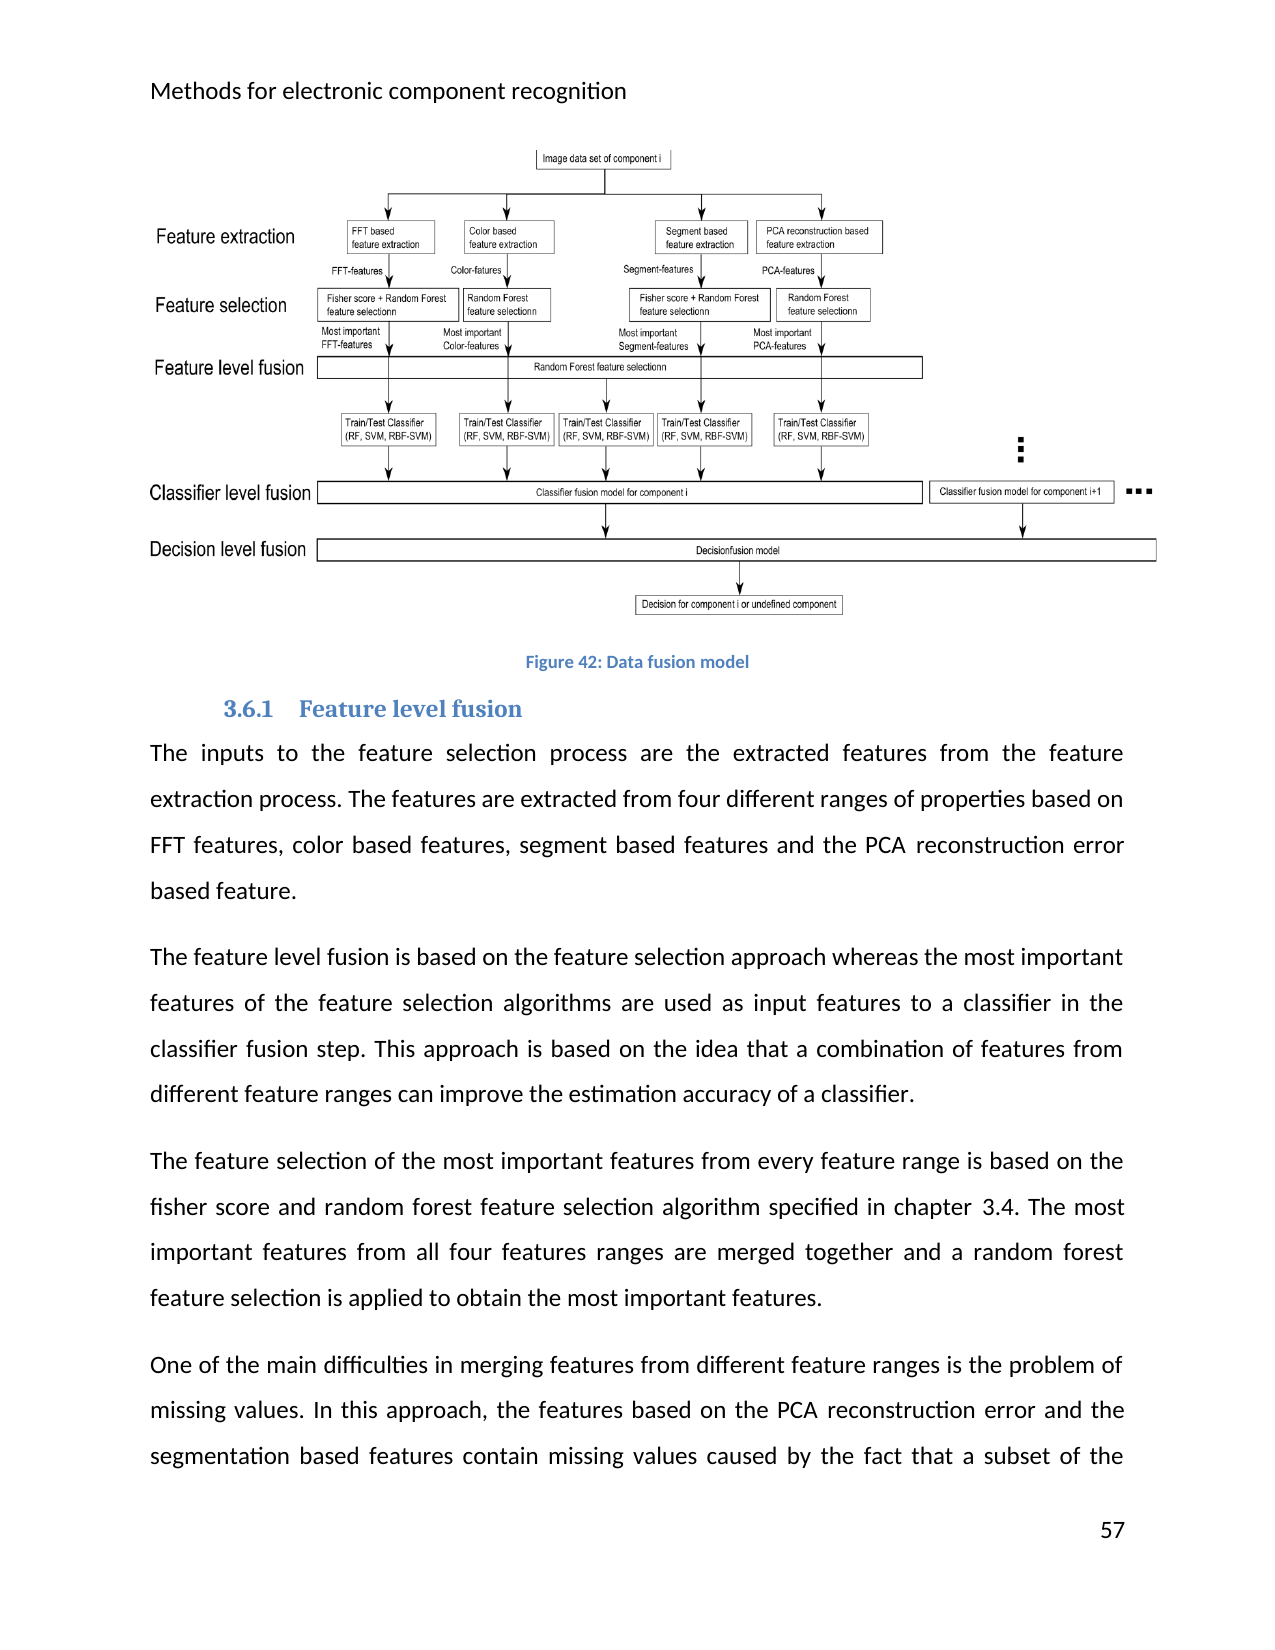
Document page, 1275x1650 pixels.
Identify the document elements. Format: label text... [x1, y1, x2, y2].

text The inputs to the feature selection process are the extracted features from the feature extraction process. The features are extracted from four different ranges of properties based on FFT features, color based features, segment based features and the PCA reconstruction error based feature. [150, 738, 1125, 905]
text The feature level fusion is based on the feature selection approach whereas the most important features of the feature selection algorithms are used as input features to a classifier in the classifier fusion step. This approach is based on the idea that a combination of features from different feature ranges can improve the estimation accuracy of a classifier. [150, 941, 1125, 1109]
picture [150, 150, 1157, 615]
subtitle Feature level fusion [224, 694, 1125, 723]
text The feature selection of the most important features from every feature range is based on the fisher score and random forest feature selection algorithm specified in chapter 3.4. The most important features from all four features ranges are merged together and a random forest feature selection is applied to obtain the most important features. [150, 1145, 1125, 1313]
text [150, 1349, 1125, 1471]
